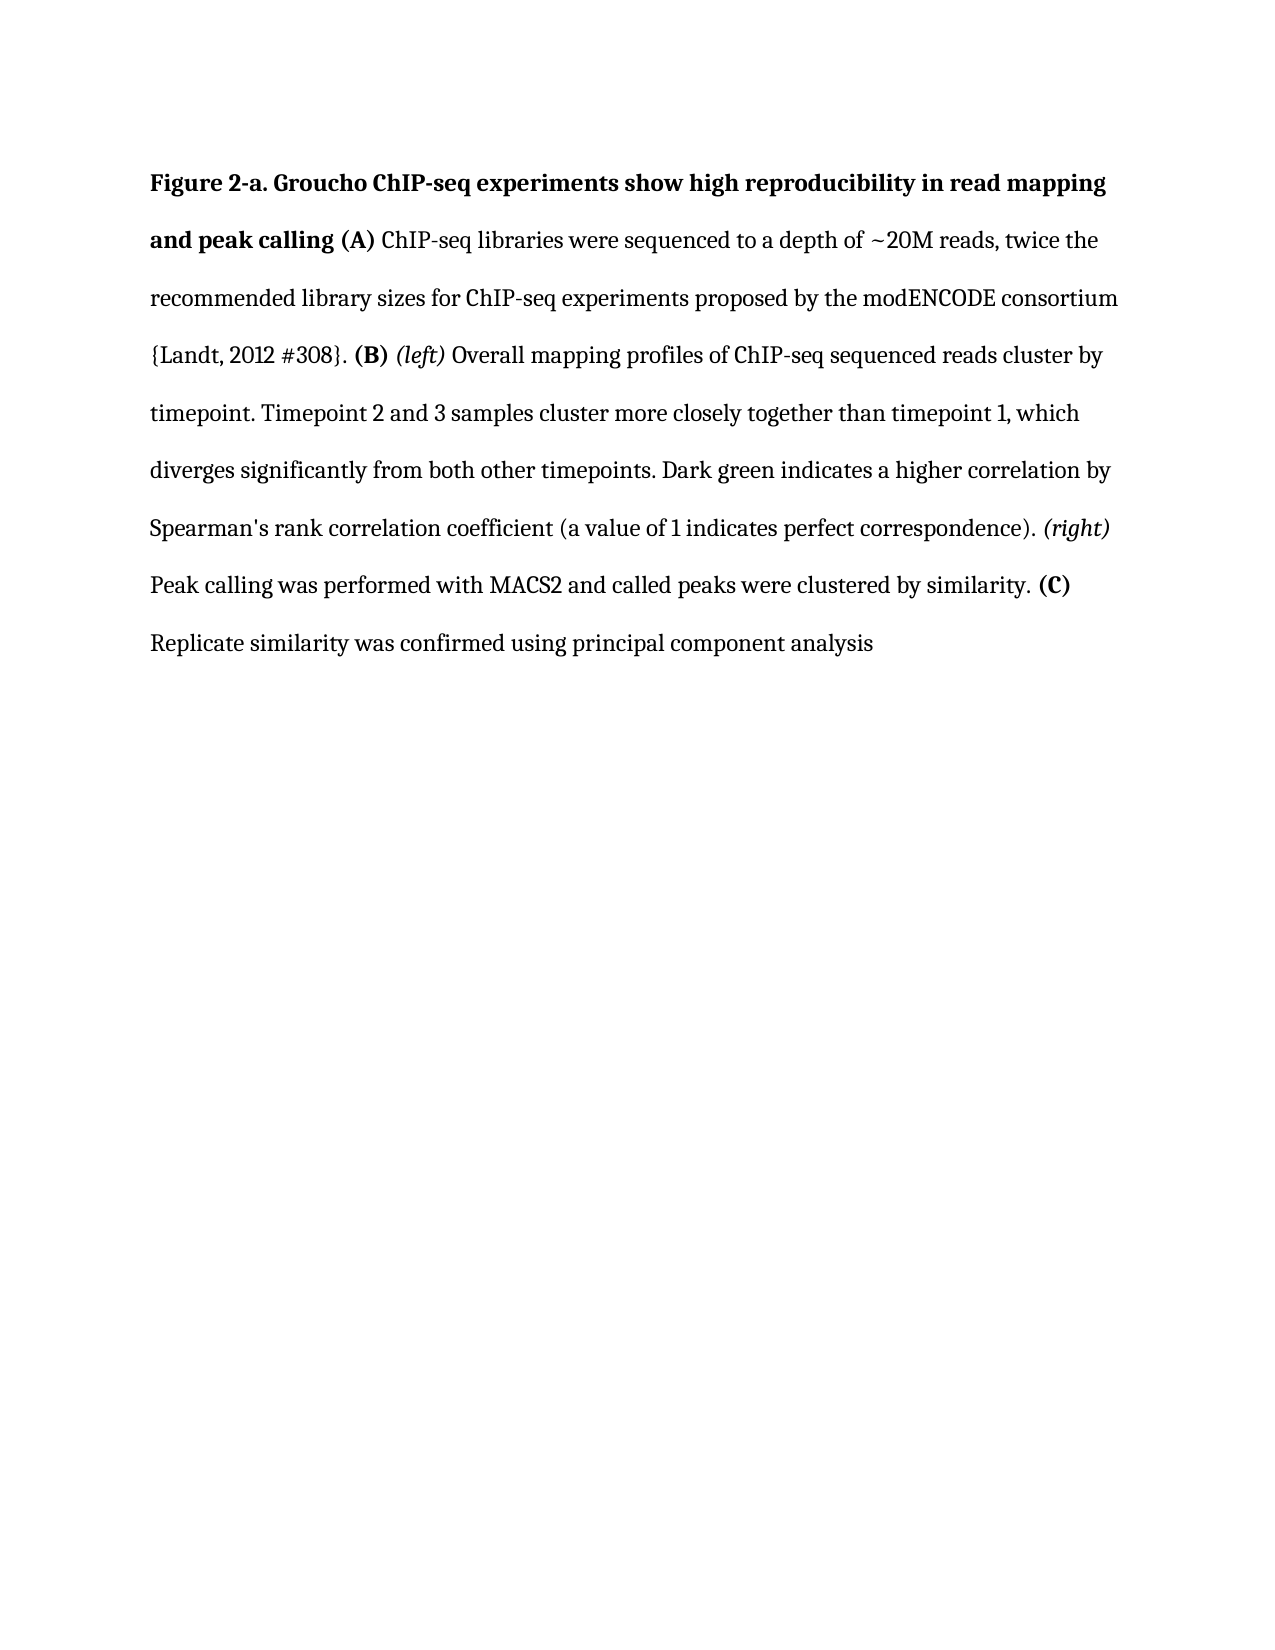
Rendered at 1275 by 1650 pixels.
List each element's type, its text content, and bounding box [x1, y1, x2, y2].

text Figure 2-a. Groucho ChIP-seq experiments show high reproducibility in read mapping and peak calling (A) ChIP-seq libraries were sequenced to a depth of ~20M reads, twice the recommended library sizes for ChIP-seq experiments proposed by the modENCODE consortium {Landt, 2012 #308}. (B) (left) Overall mapping profiles of ChIP-seq sequenced reads cluster by timepoint. Timepoint 2 and 3 samples cluster more closely together than timepoint 1, which diverges significantly from both other timepoints. Dark green indicates a higher correlation by Spearman's rank correlation coefficient (a value of 1 indicates perfect correspondence). (right) Peak calling was performed with MACS2 and called peaks were clustered by similarity. (C) Replicate similarity was confirmed using principal component analysis [150, 169, 1125, 657]
